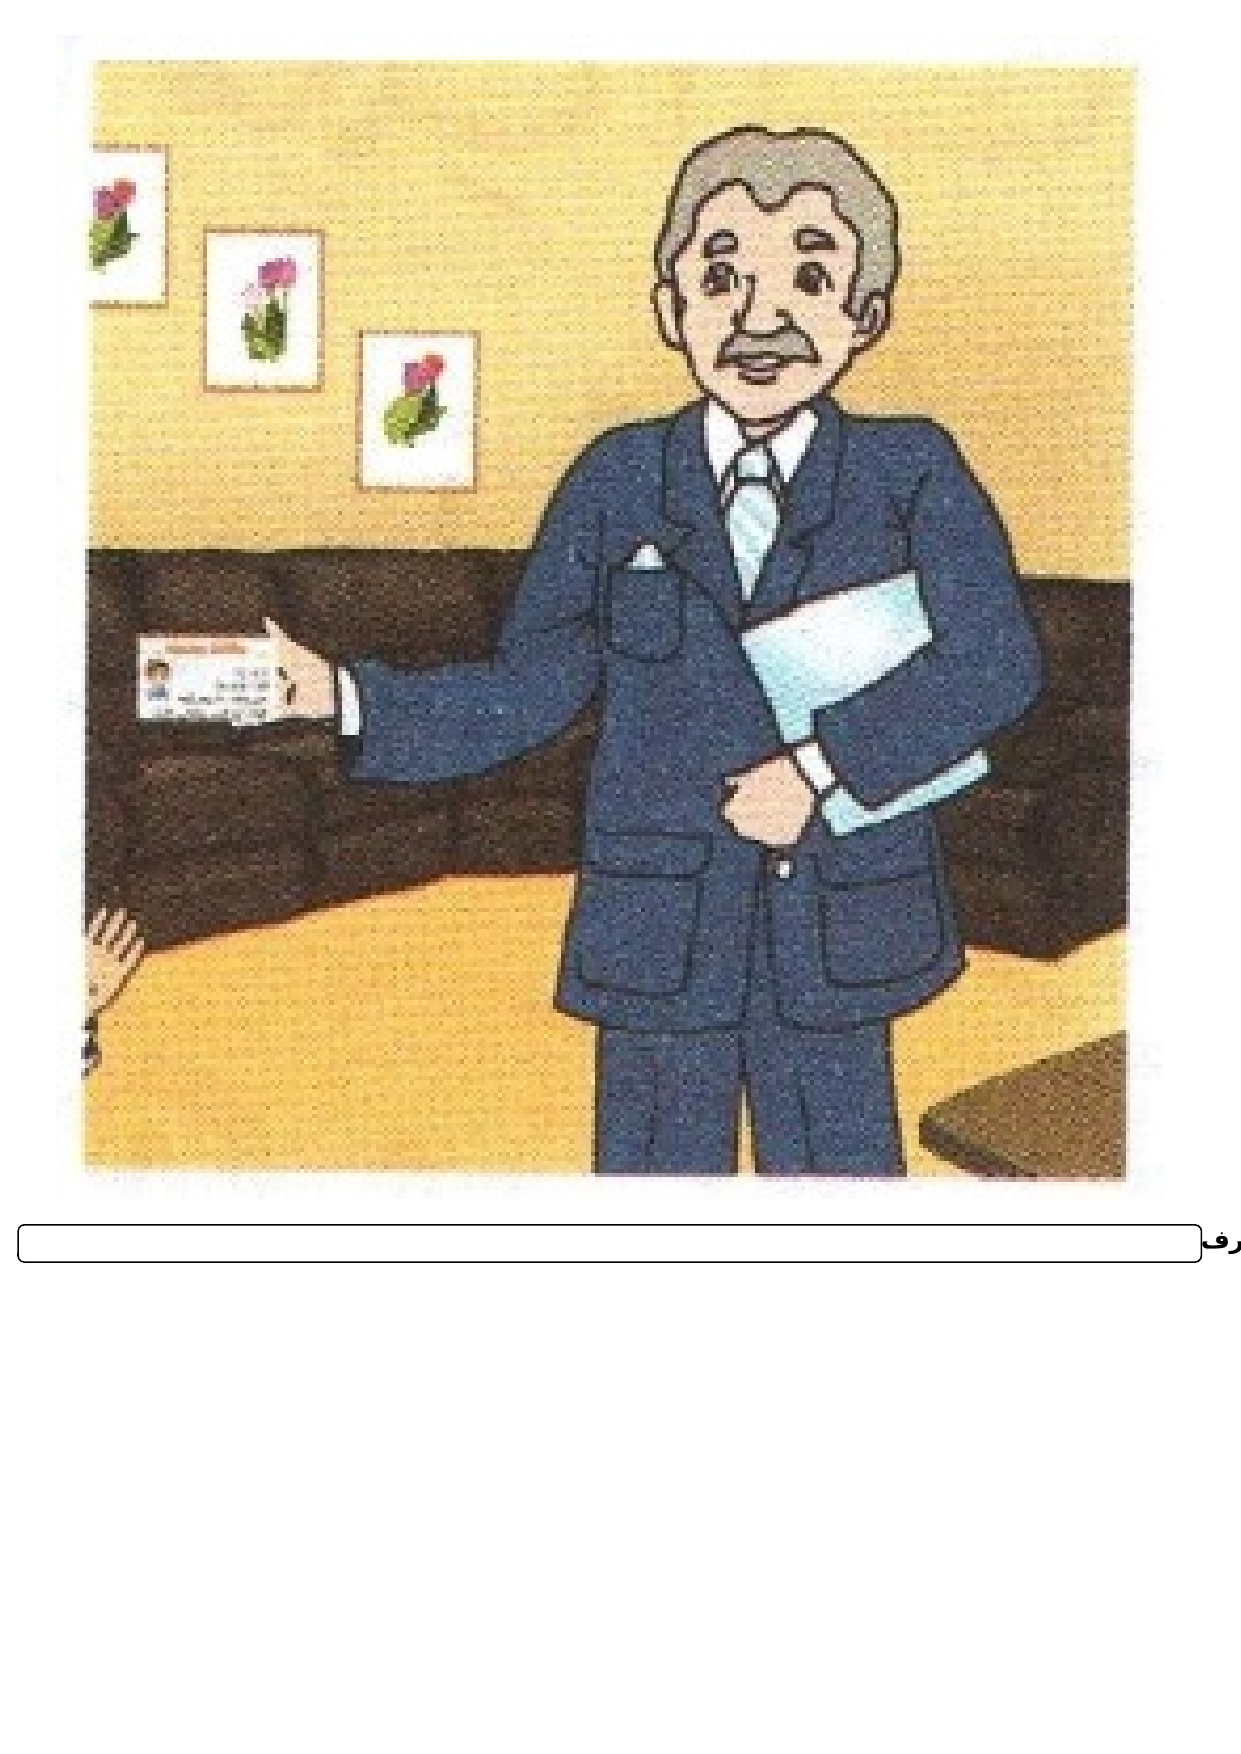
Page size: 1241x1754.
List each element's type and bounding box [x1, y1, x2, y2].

picture [56, 35, 1164, 1199]
